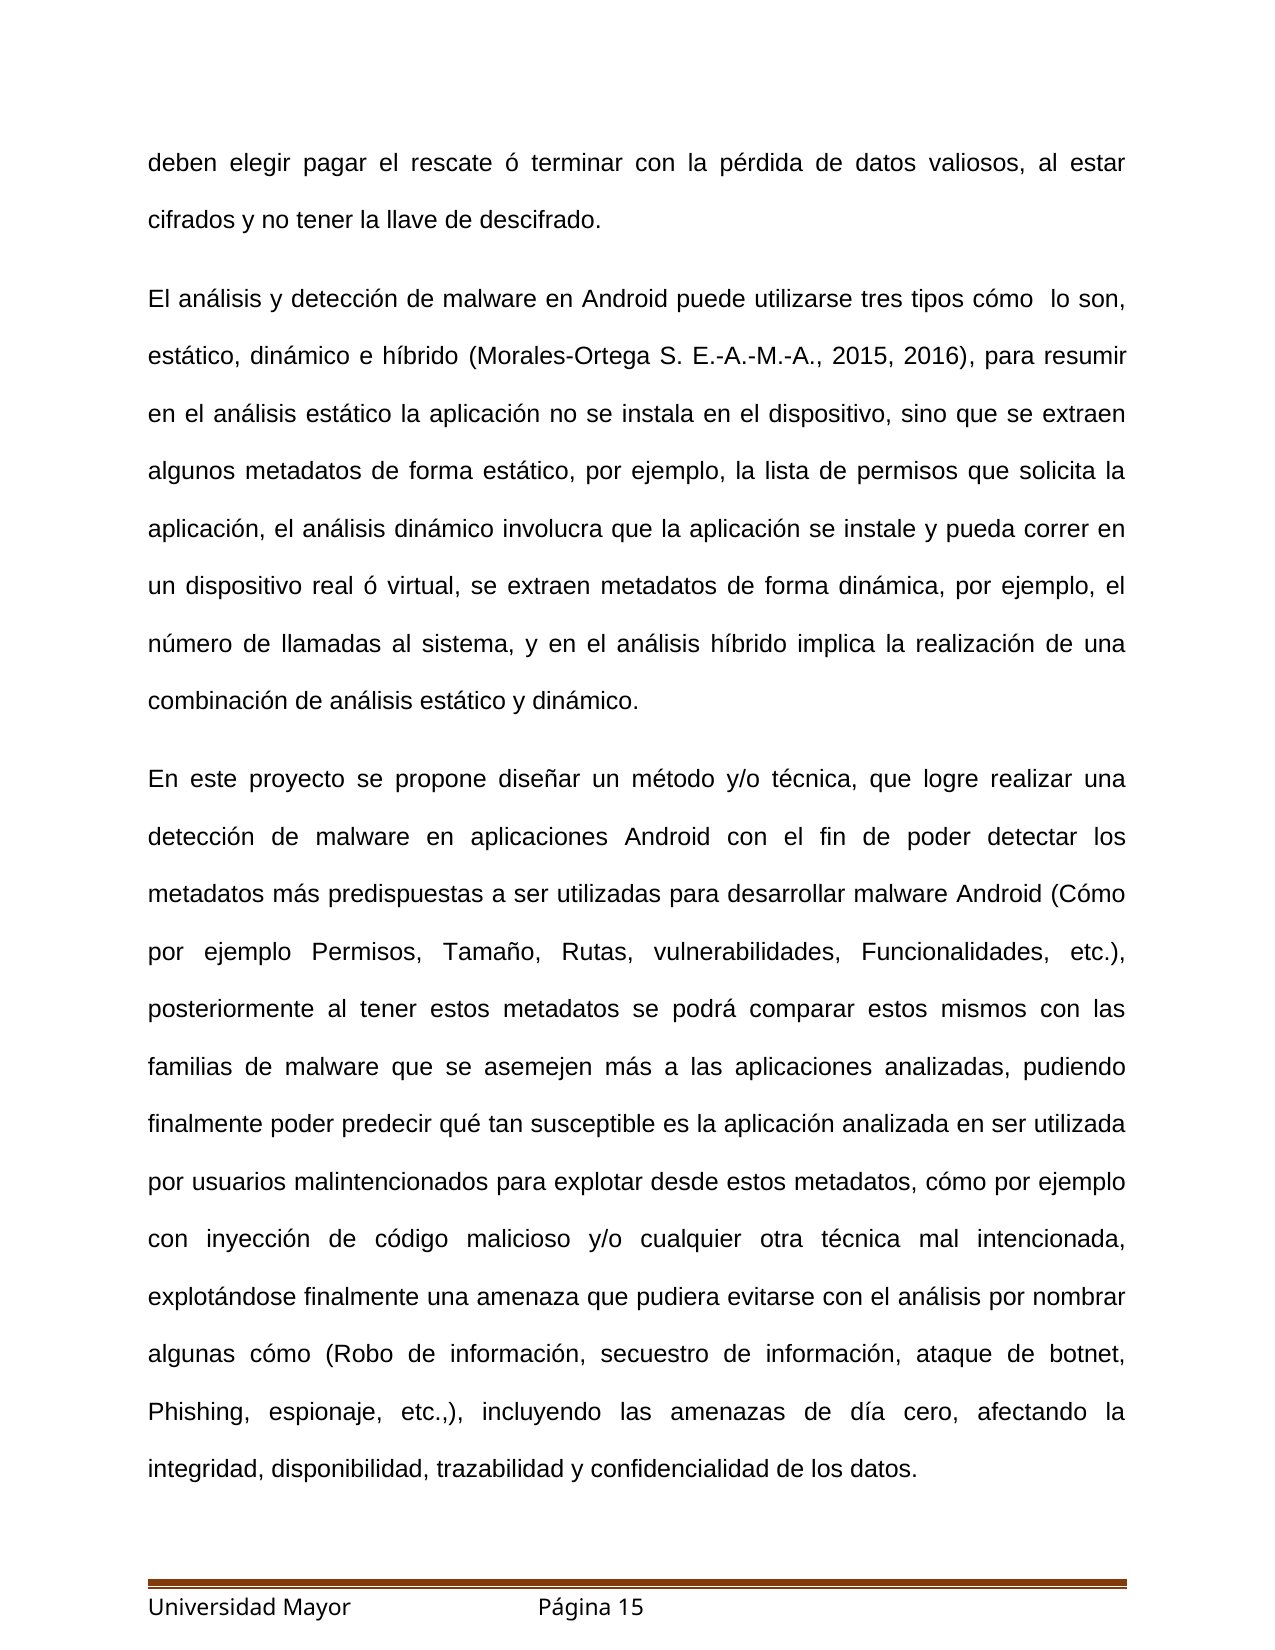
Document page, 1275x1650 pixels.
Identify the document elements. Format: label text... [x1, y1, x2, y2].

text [148, 148, 1127, 234]
text En este proyecto se propone diseñar un método y/o técnica, que logre realizar una detección de malware en aplicaciones Android con el fin de poder detectar los metadatos más predispuestas a ser utilizadas para desarrollar malware Android (Cómo por ejemplo Permisos, Tamaño, Rutas, vulnerabilidades, Funcionalidades, etc.), posteriormente al tener estos metadatos se podrá comparar estos mismos con las familias de malware que se asemejen más a las aplicaciones analizadas, pudiendo finalmente poder predecir qué tan susceptible es la aplicación analizada en ser utilizada por usuarios malintencionados para explotar desde estos metadatos, cómo por ejemplo con inyección de código malicioso y/o cualquier otra técnica mal intencionada, explotándose finalmente una amenaza que pudiera evitarse con el análisis por nombrar algunas cómo (Robo de información, secuestro de información, ataque de botnet, Phishing, espionaje, etc.,), incluyendo las amenazas de día cero, afectando la integridad, disponibilidad, trazabilidad y confidencialidad de los datos. [148, 764, 1127, 1483]
text El análisis y detección de malware en Android puede utilizarse tres tipos cómo lo son, estático, dinámico e híbrido, para resumir en el análisis estático la aplicación no se instala en el dispositivo, sino que se extraen algunos metadatos de forma estático, por ejemplo, la lista de permisos que solicita la aplicación, el análisis dinámico involucra que la aplicación se instale y pueda correr en un dispositivo real ó virtual, se extraen metadatos de forma dinámica, por ejemplo, el número de llamadas al sistema, y en el análisis híbrido implica la realización de una combinación de análisis estático y dinámico. [148, 283, 1127, 715]
